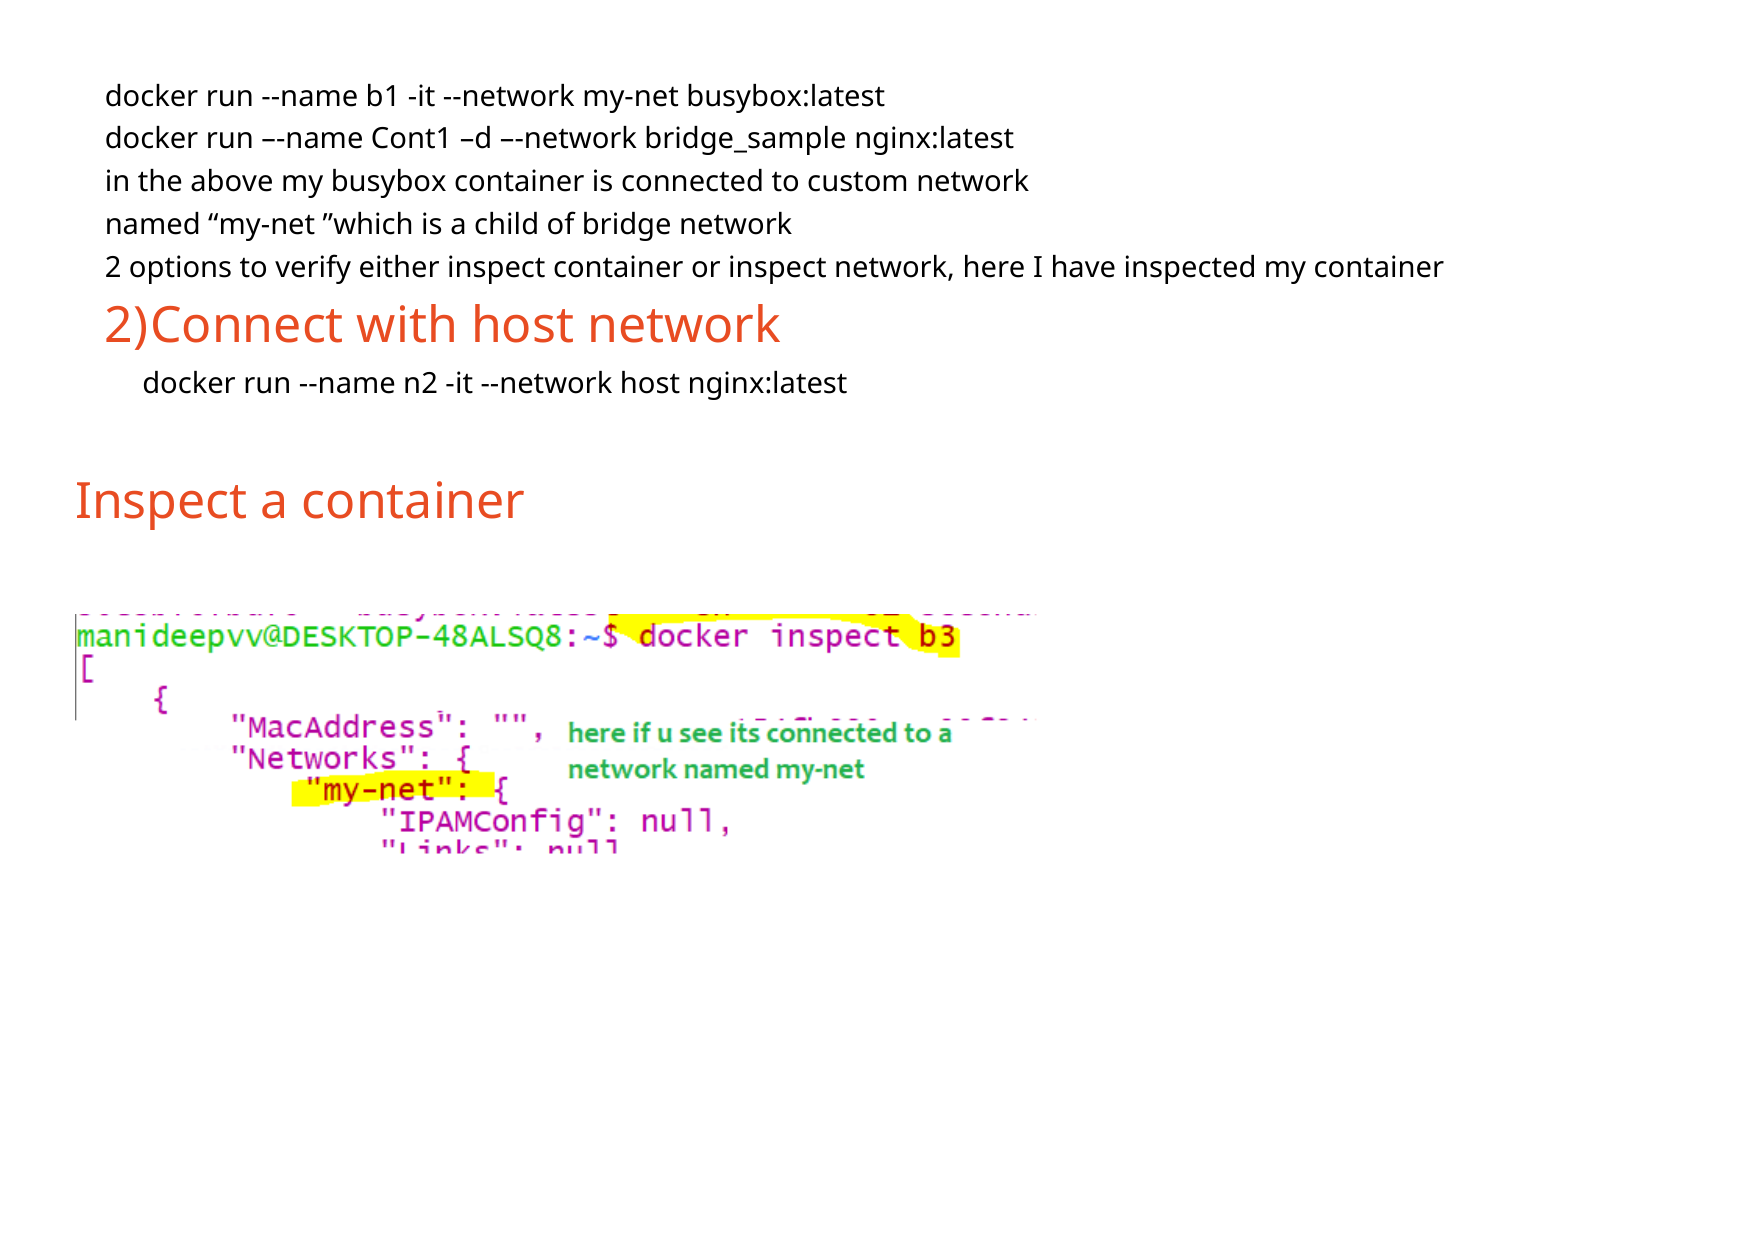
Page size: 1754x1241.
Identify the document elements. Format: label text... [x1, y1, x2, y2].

list 2 options to verify either inspect container or inspect network, here I have inspected my container [104, 246, 1679, 286]
list docker run --name n2 -it --network host nginx:latest [142, 363, 1679, 402]
list named “my-net ”which is a child of bridge network [104, 203, 1679, 243]
list in the above my busybox container is connected to custom network [104, 161, 1679, 200]
picture [75, 614, 1057, 882]
text Inspect a container [75, 465, 1679, 533]
list Connect with host network [104, 289, 1679, 357]
list docker run --name b1 -it --network my-net busybox:latest [104, 75, 1679, 115]
list docker run –-name Cont1 –d –-network bridge_sample nginx:latest [104, 118, 1679, 157]
